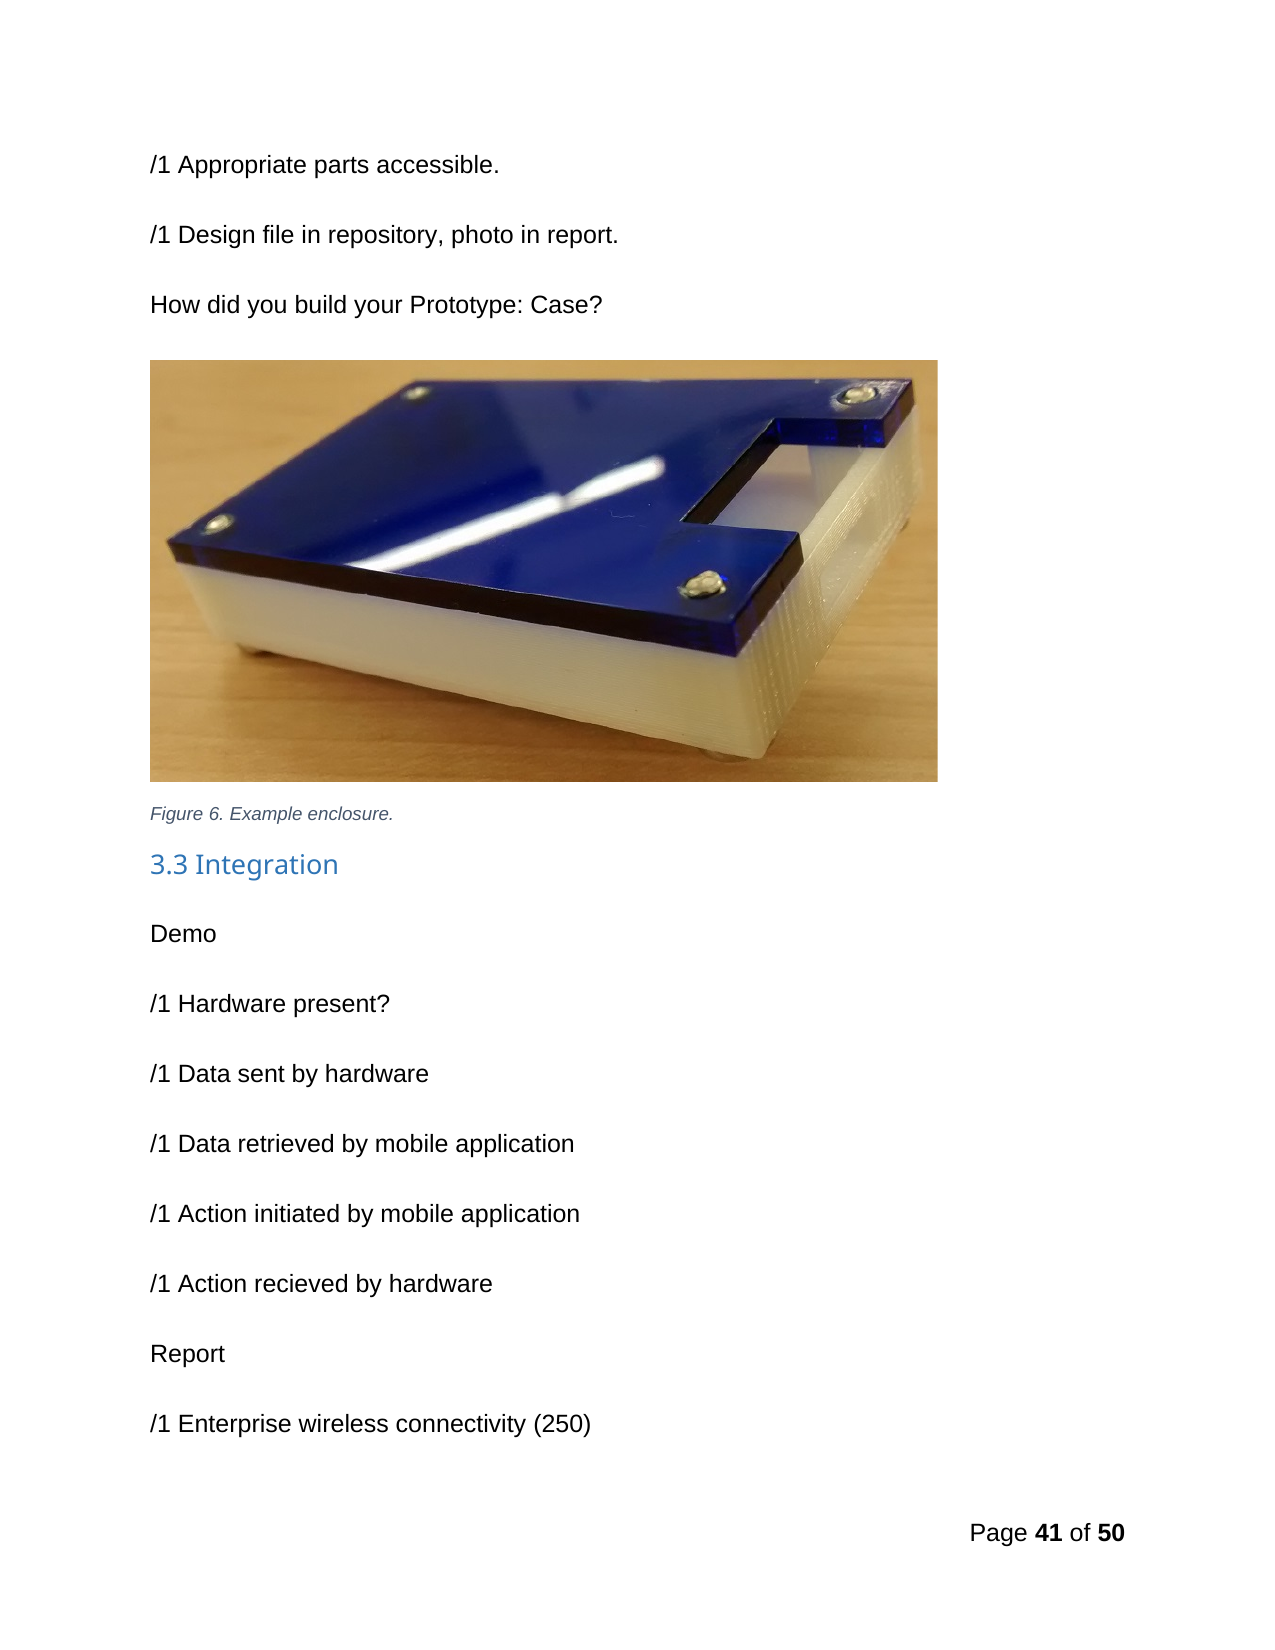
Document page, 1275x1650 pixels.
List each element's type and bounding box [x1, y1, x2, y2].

picture [150, 360, 938, 782]
